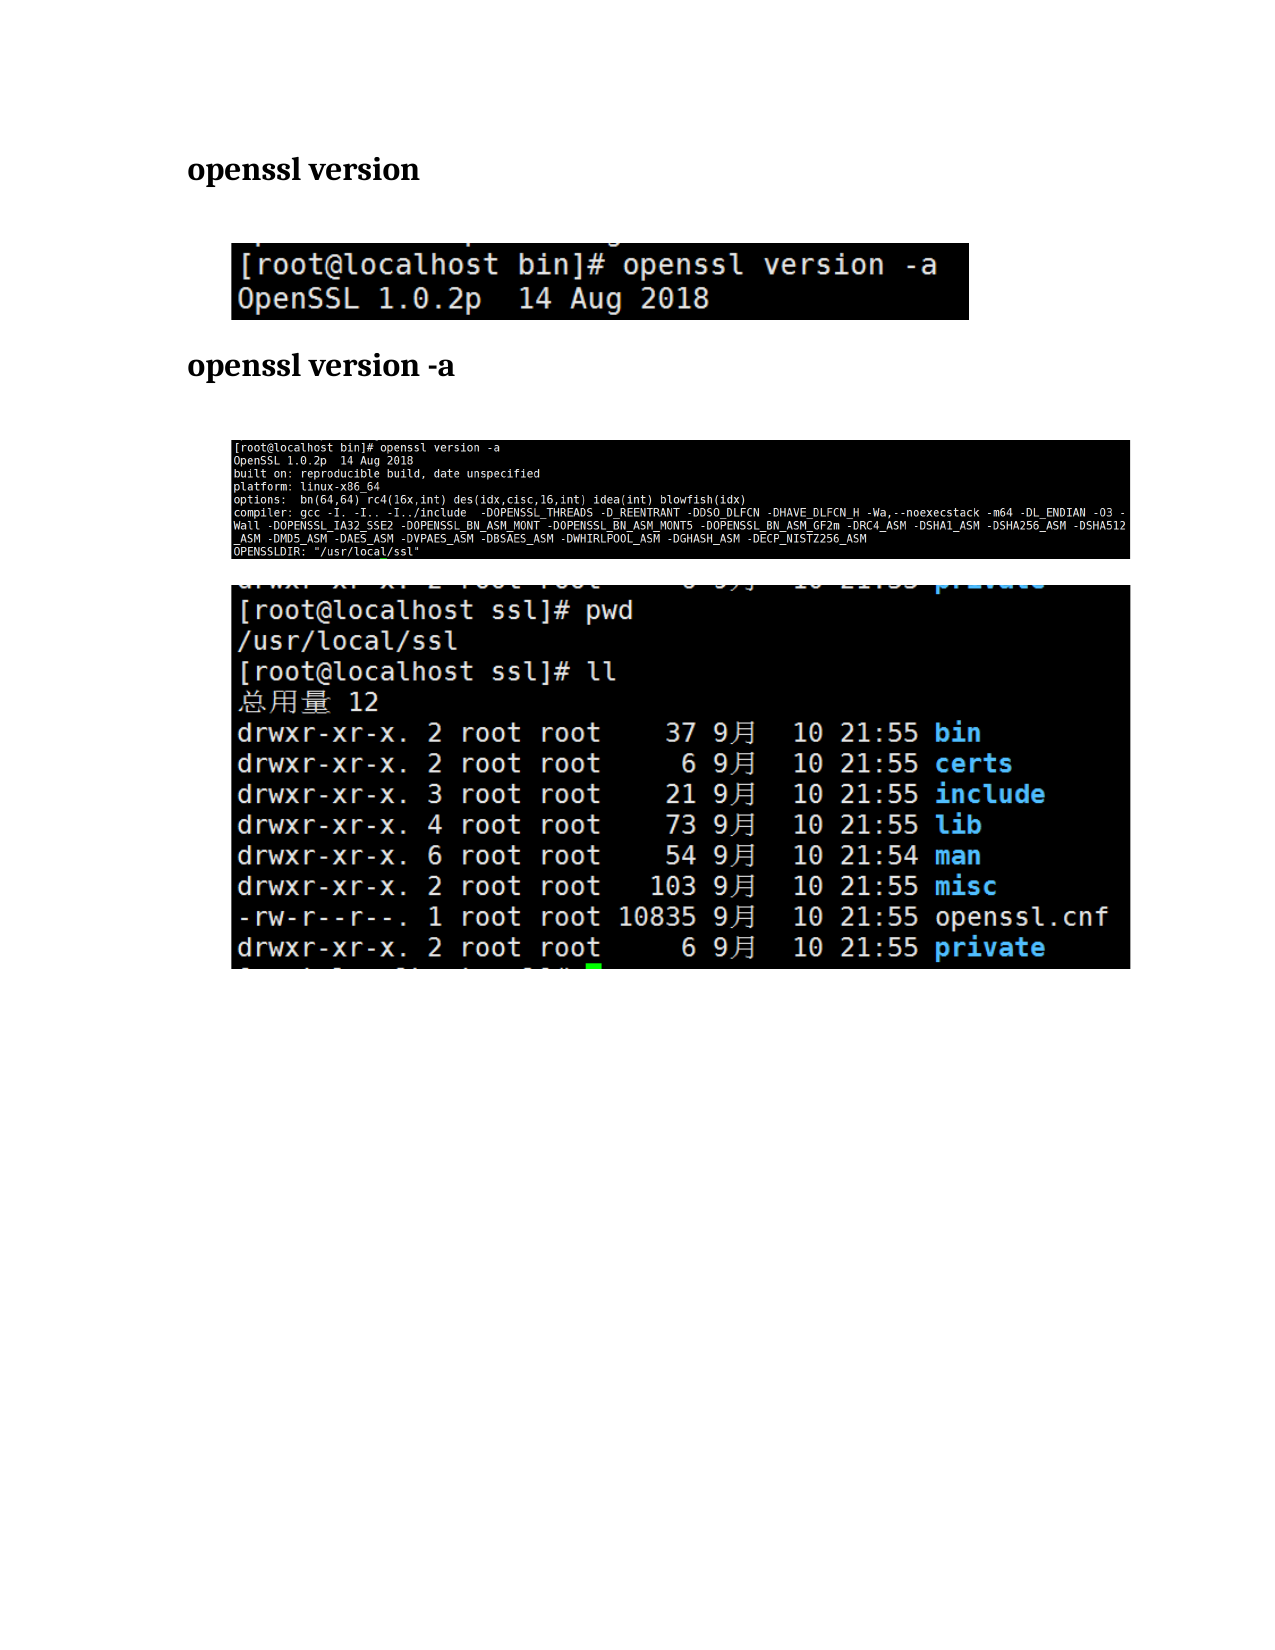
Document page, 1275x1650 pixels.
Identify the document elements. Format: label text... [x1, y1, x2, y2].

subtitle openssl version [187, 150, 1087, 188]
picture [231, 440, 1130, 559]
picture [231, 243, 969, 320]
subtitle openssl version -a [187, 347, 1087, 385]
picture [231, 585, 1131, 969]
